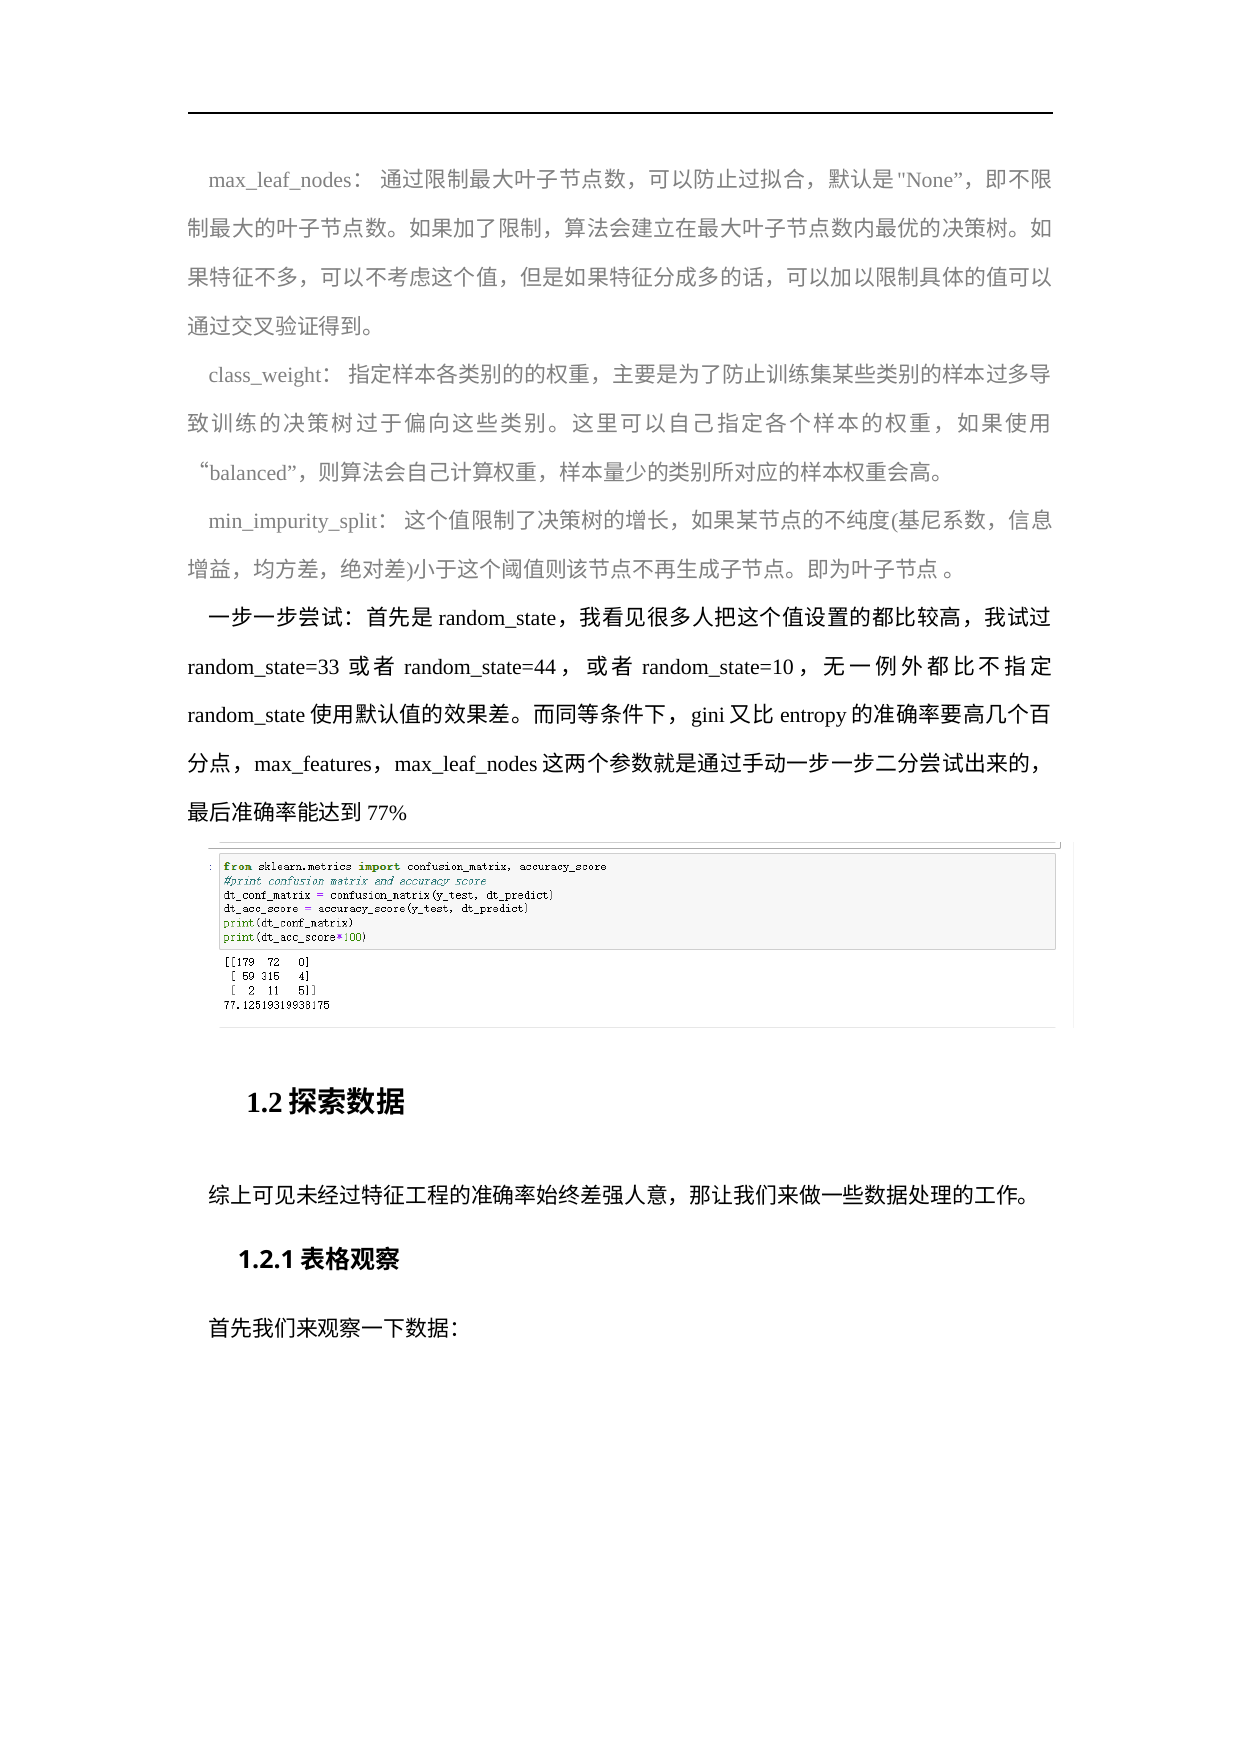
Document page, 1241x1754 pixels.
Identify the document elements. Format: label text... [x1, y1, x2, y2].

text min_impurity_split： 这个值限制了决策树的增长，如果某节点的不纯度(基尼系数，信息增益，均方差，绝对差)小于这个阈值则该节点不再生成子节点。即为叶子节点 。 [187, 502, 1053, 584]
text max_leaf_nodes： 通过限制最大叶子节点数，可以防止过拟合，默认是"None”，即不限制最大的叶子节点数。如果加了限制，算法会建立在最大叶子节点数内最优的决策树。如果特征不多，可以不考虑这个值，但是如果特征分成多的话，可以加以限制具体的值可以通过交叉验证得到。 [187, 162, 1053, 341]
picture [208, 842, 1074, 1028]
text class_weight： 指定样本各类别的的权重，主要是为了防止训练集某些类别的样本过多导致训练的决策树过于偏向这些类别。这里可以自己指定各个样本的权重，如果使用“balanced”，则算法会自己计算权重，样本量少的类别所对应的样本权重会高。 [187, 357, 1053, 487]
subtitle 1.2.1表格观察 [187, 1226, 1053, 1291]
subtitle 1.2探索数据 [187, 1067, 1053, 1132]
text 首先我们来观察一下数据： [187, 1311, 1053, 1343]
text 综上可见未经过特征工程的准确率始终差强人意，那让我们来做一些数据处理的工作。 [187, 1177, 1053, 1210]
text 一步一步尝试：首先是random_state，我看见很多人把这个值设置的都比较高，我试过random_state=33或者random_state=44，或者random_state=10，无一例外都比不指定random_state使用默认值的效果差。而同等条件下，gini又比 entropy的准确率要高几个百分点，max_features，max_leaf_nodes这两个参数就是通过手动一步一步二分尝试出来的，最后准确率能达到77% [187, 599, 1053, 827]
